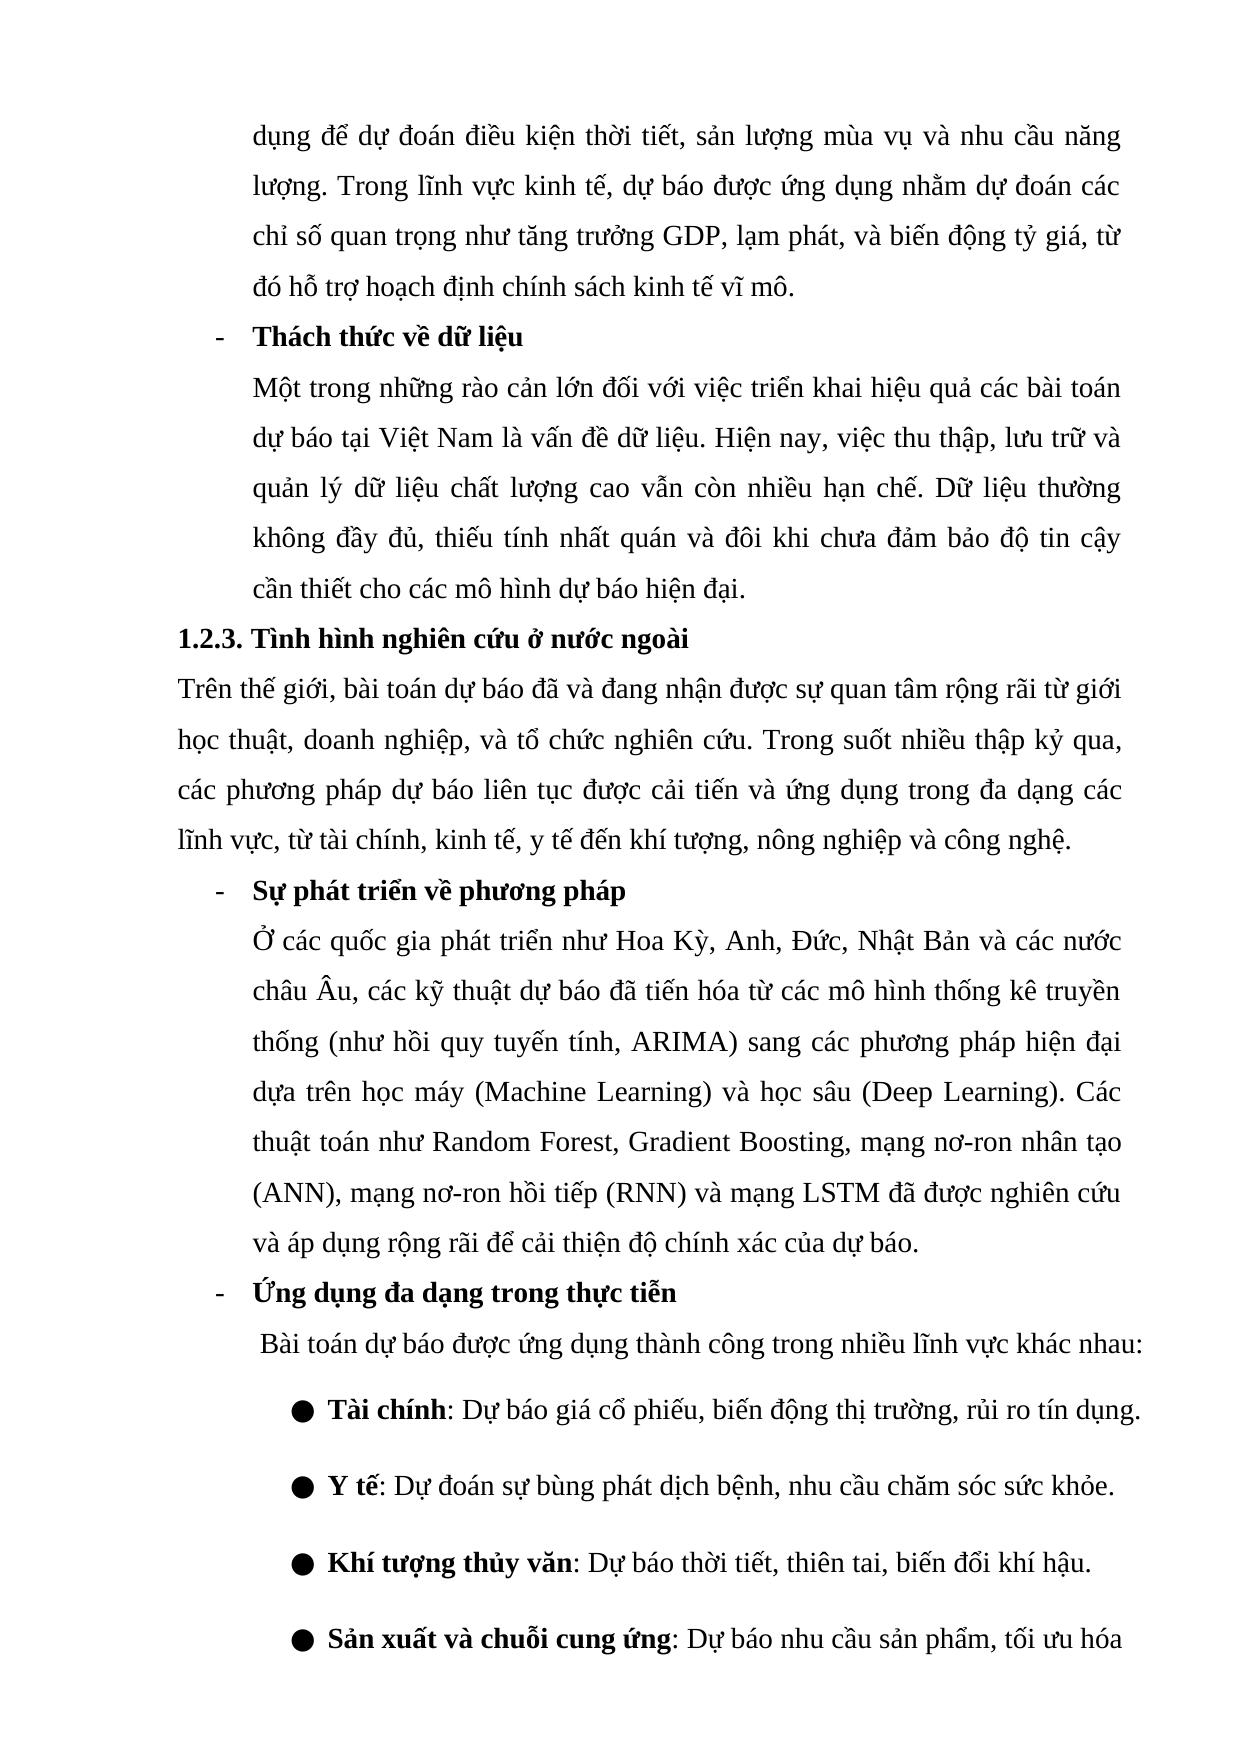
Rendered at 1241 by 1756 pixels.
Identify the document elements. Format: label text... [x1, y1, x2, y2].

text Bài toán dự báo được ứng dụng thành công trong nhiều lĩnh vực khác nhau: [259, 1326, 1181, 1359]
list Khí tượng thủy văn: Dự báo thời tiết, thiên tai, biến đổi khí hậu. [290, 1529, 1181, 1589]
subtitle Ứng dụng đa dạng trong thực tiễn [215, 1275, 1181, 1309]
text Trên thế giới, bài toán dự báo đã và đang nhận được sự quan tâm rộng rãi từ giới học thuật, doanh nghiệp, và tổ chức nghiên cứu. Trong suốt nhiều thập kỷ qua, các phương pháp dự báo liên tục được cải tiến và ứng dụng trong đa dạng các lĩnh vực, từ tài chính, kinh tế, y tế đến khí tượng, nông nghiệp và công nghệ. [177, 672, 1123, 856]
text Một trong những rào cản lớn đối với việc triển khai hiệu quả các bài toán dự báo tại Việt Nam là vấn đề dữ liệu. Hiện nay, việc thu thập, lưu trữ và quản lý dữ liệu chất lượng cao vẫn còn nhiều hạn chế. Dữ liệu thường không đầy đủ, thiếu tính nhất quán và đôi khi chưa đảm bảo độ tin cậy cần thiết cho các mô hình dự báo hiện đại. [252, 370, 1122, 604]
subtitle Thách thức về dữ liệu [215, 319, 1181, 353]
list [290, 1606, 1123, 1665]
text Ở các quốc gia phát triển như Hoa Kỳ, Anh, Đức, Nhật Bản và các nước châu Âu, các kỹ thuật dự báo đã tiến hóa từ các mô hình thống kê truyền thống (như hồi quy tuyến tính, ARIMA) sang các phương pháp hiện đại dựa trên học máy (Machine Learning) và học sâu (Deep Learning). Các thuật toán như Random Forest, Gradient Boosting, mạng nơ-ron nhân tạo (ANN), mạng nơ-ron hồi tiếp (RNN) và mạng LSTM đã được nghiên cứu và áp dụng rộng rãi để cải thiện độ chính xác của dự báo. [252, 923, 1123, 1258]
subtitle Tình hình nghiên cứu ở nước ngoài [177, 621, 1181, 655]
subtitle Sự phát triển về phương pháp [215, 873, 1181, 906]
text dụng để dự đoán điều kiện thời tiết, sản lượng mùa vụ và nhu cầu năng lượng. Trong lĩnh vực kinh tế, dự báo được ứng dụng nhằm dự đoán các chỉ số quan trọng như tăng trưởng GDP, lạm phát, và biến động tỷ giá, từ đó hỗ trợ hoạch định chính sách kinh tế vĩ mô. [252, 118, 1122, 302]
list Tài chính: Dự báo giá cổ phiếu, biến động thị trường, rủi ro tín dụng. [290, 1376, 1181, 1436]
list Y tế: Dự đoán sự bùng phát dịch bệnh, nhu cầu chăm sóc sức khỏe. [290, 1453, 1181, 1512]
